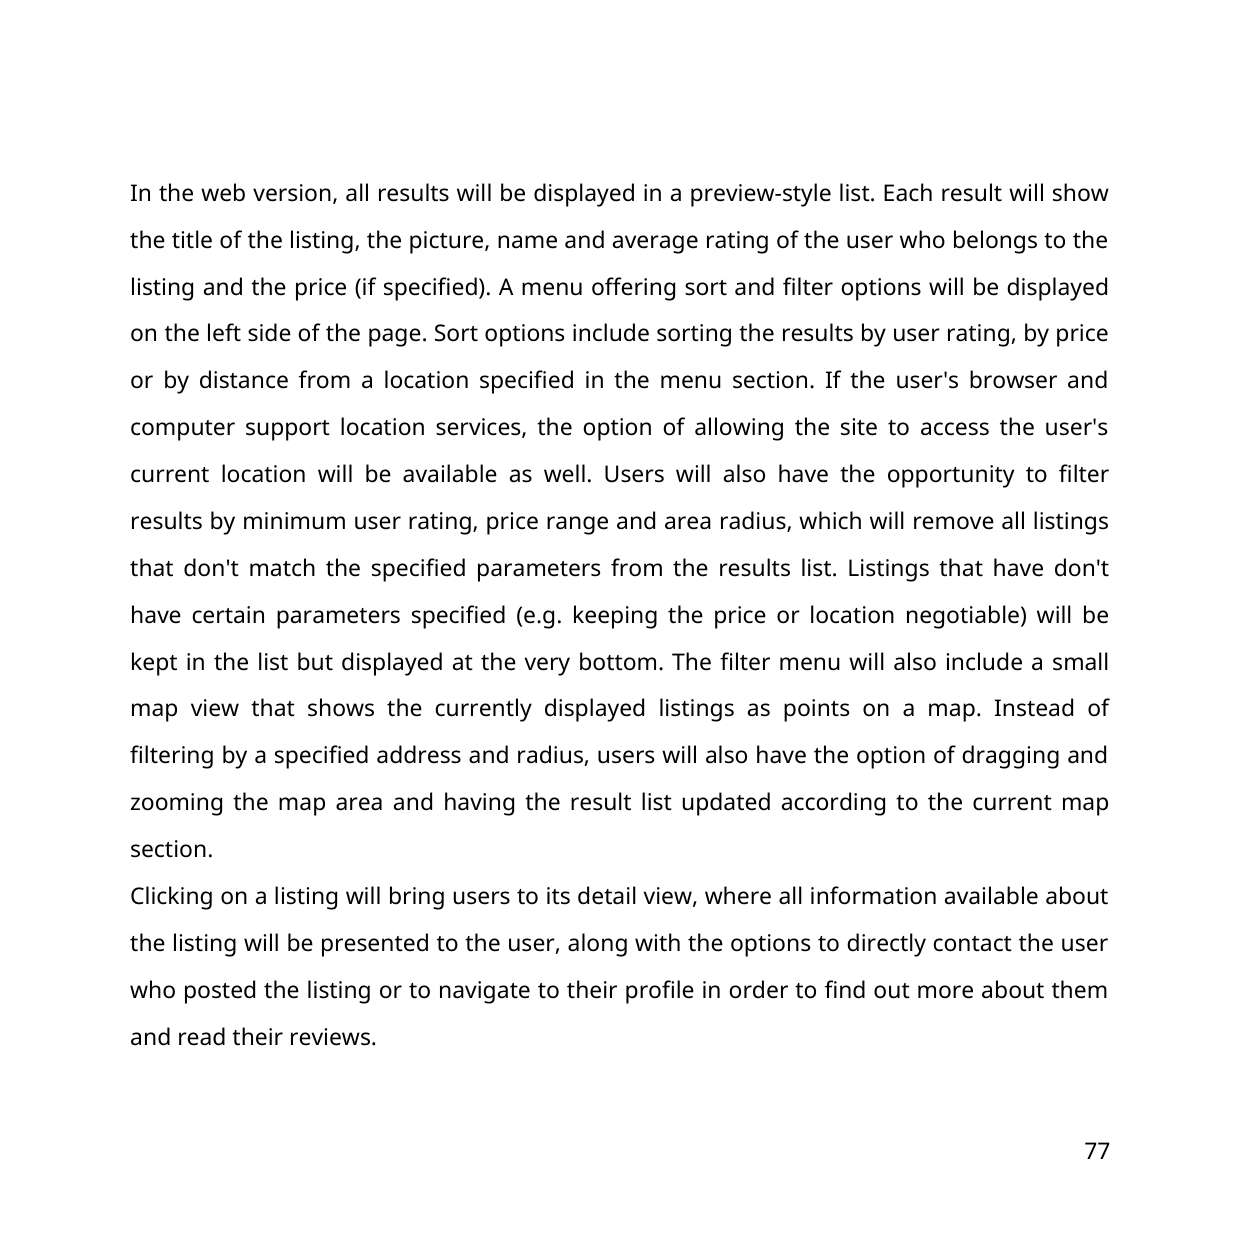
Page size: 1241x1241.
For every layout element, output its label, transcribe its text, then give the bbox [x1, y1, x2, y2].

text Clicking on a listing will bring users to its detail view, where all information available about the listing will be presented to the user, along with the options to directly contact the user who posted the listing or to navigate to their profile in order to find out more about them and read their reviews. [130, 880, 1110, 1052]
text In the web version, all results will be displayed in a preview-style list. Each result will show the title of the listing, the picture, name and average rating of the user who belongs to the listing and the price (if specified). A menu offering sort and filter options will be displayed on the left side of the page. Sort options include sorting the results by user rating, by price or by distance from a location specified in the menu section. If the user's browser and computer support location services, the option of allowing the site to access the user's current location will be available as well. Users will also have the opportunity to filter results by minimum user rating, price range and area radius, which will remove all listings that don't match the specified parameters from the results list. Listings that have don't have certain parameters specified (e.g. keeping the price or location negotiable) will be kept in the list but displayed at the very bottom. The filter menu will also include a small map view that shows the currently displayed listings as points on a map. Instead of filtering by a specified address and radius, users will also have the option of dragging and zooming the map area and having the result list updated according to the current map section. [130, 177, 1110, 864]
